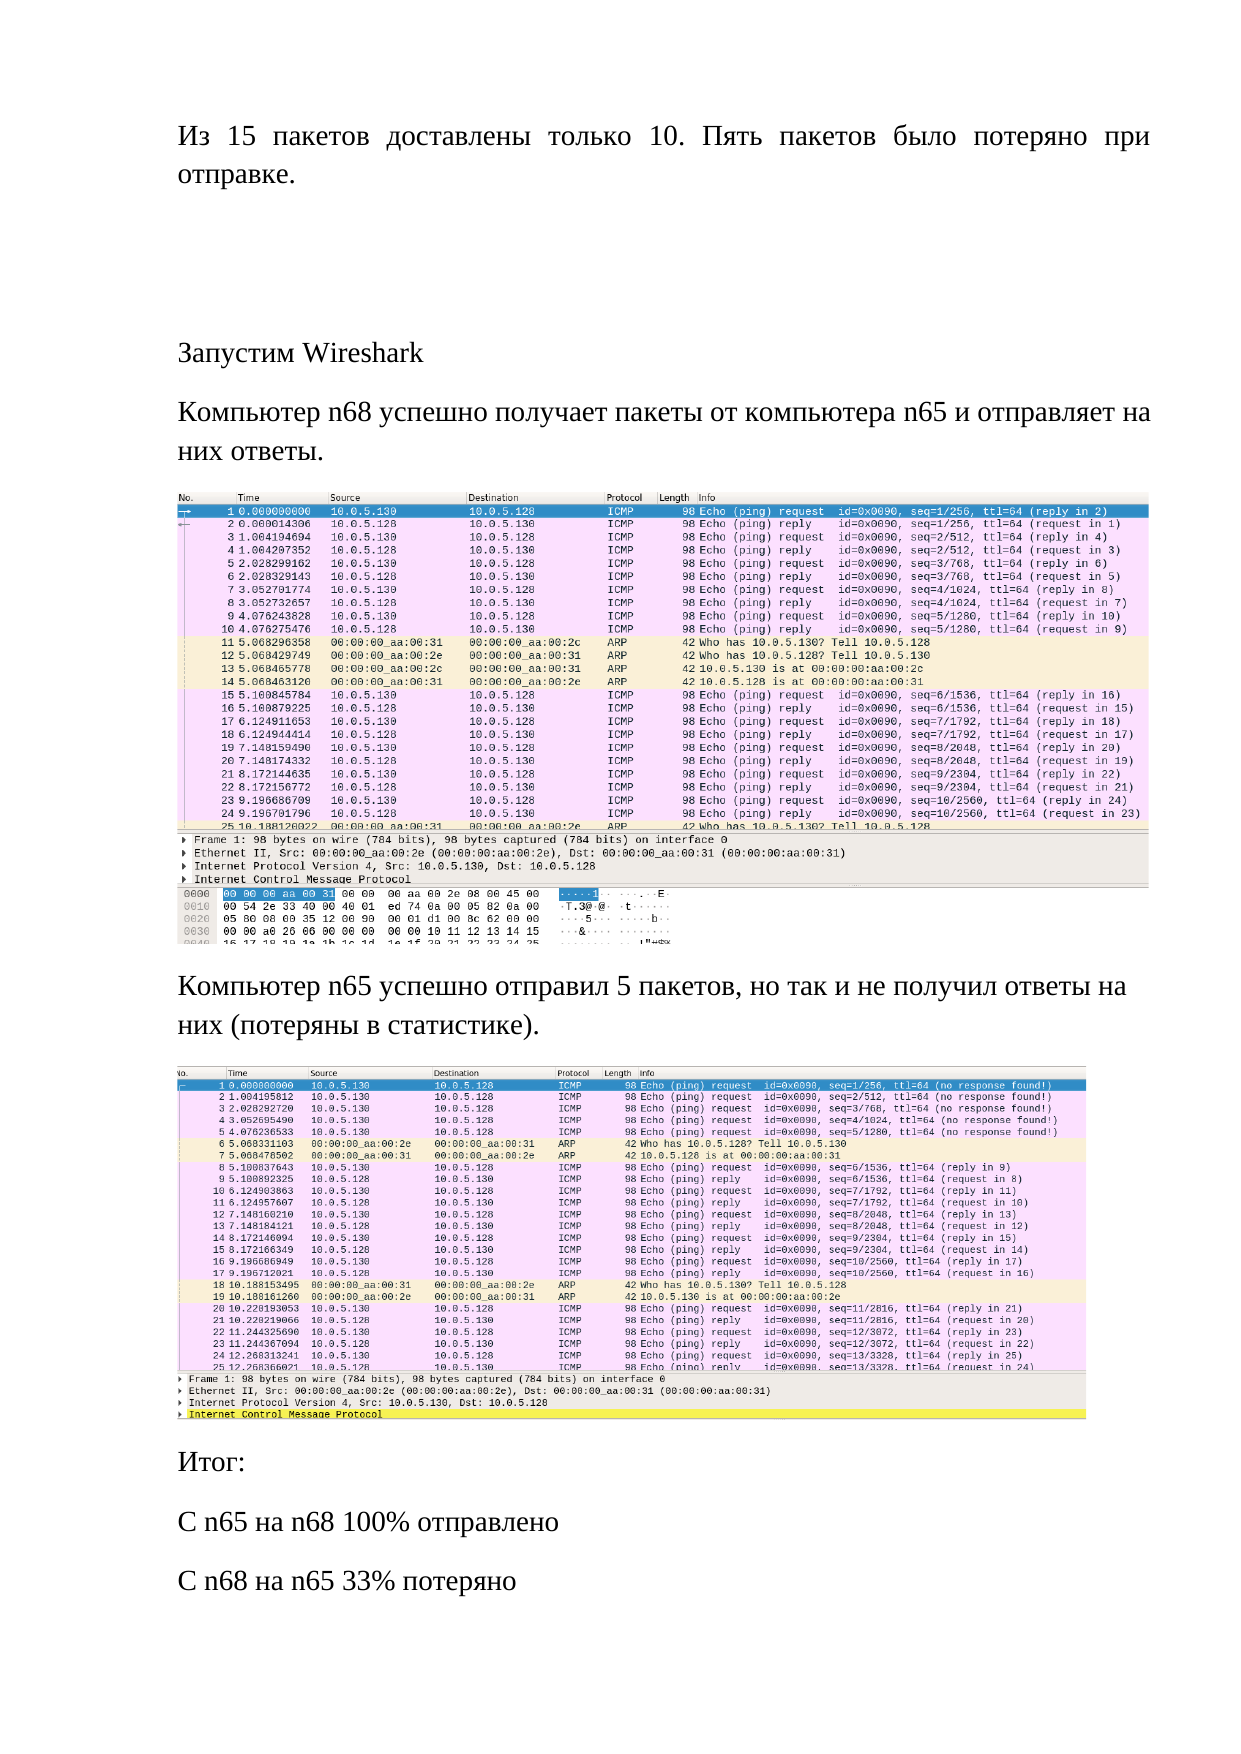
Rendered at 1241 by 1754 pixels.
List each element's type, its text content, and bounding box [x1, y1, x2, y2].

text Из 15 пакетов доставлены только 10. Пять пакетов было потеряно при отправке. [177, 118, 1152, 190]
text Компьютер n65 успешно отправил 5 пакетов, но так и не получил ответы на них (потеряны в статистике). [177, 968, 1152, 1040]
picture [177, 492, 1149, 944]
text Итог: [177, 1444, 1152, 1478]
text Компьютер n68 успешно получает пакеты от компьютера n65 и отправляет на них ответы. [177, 394, 1152, 466]
text С n65 на n68 100% отправлено [177, 1504, 1152, 1537]
text Запустим Wireshark [177, 335, 1152, 368]
picture [177, 1066, 1087, 1420]
text C n68 на n65 33% потеряно [177, 1563, 1152, 1597]
